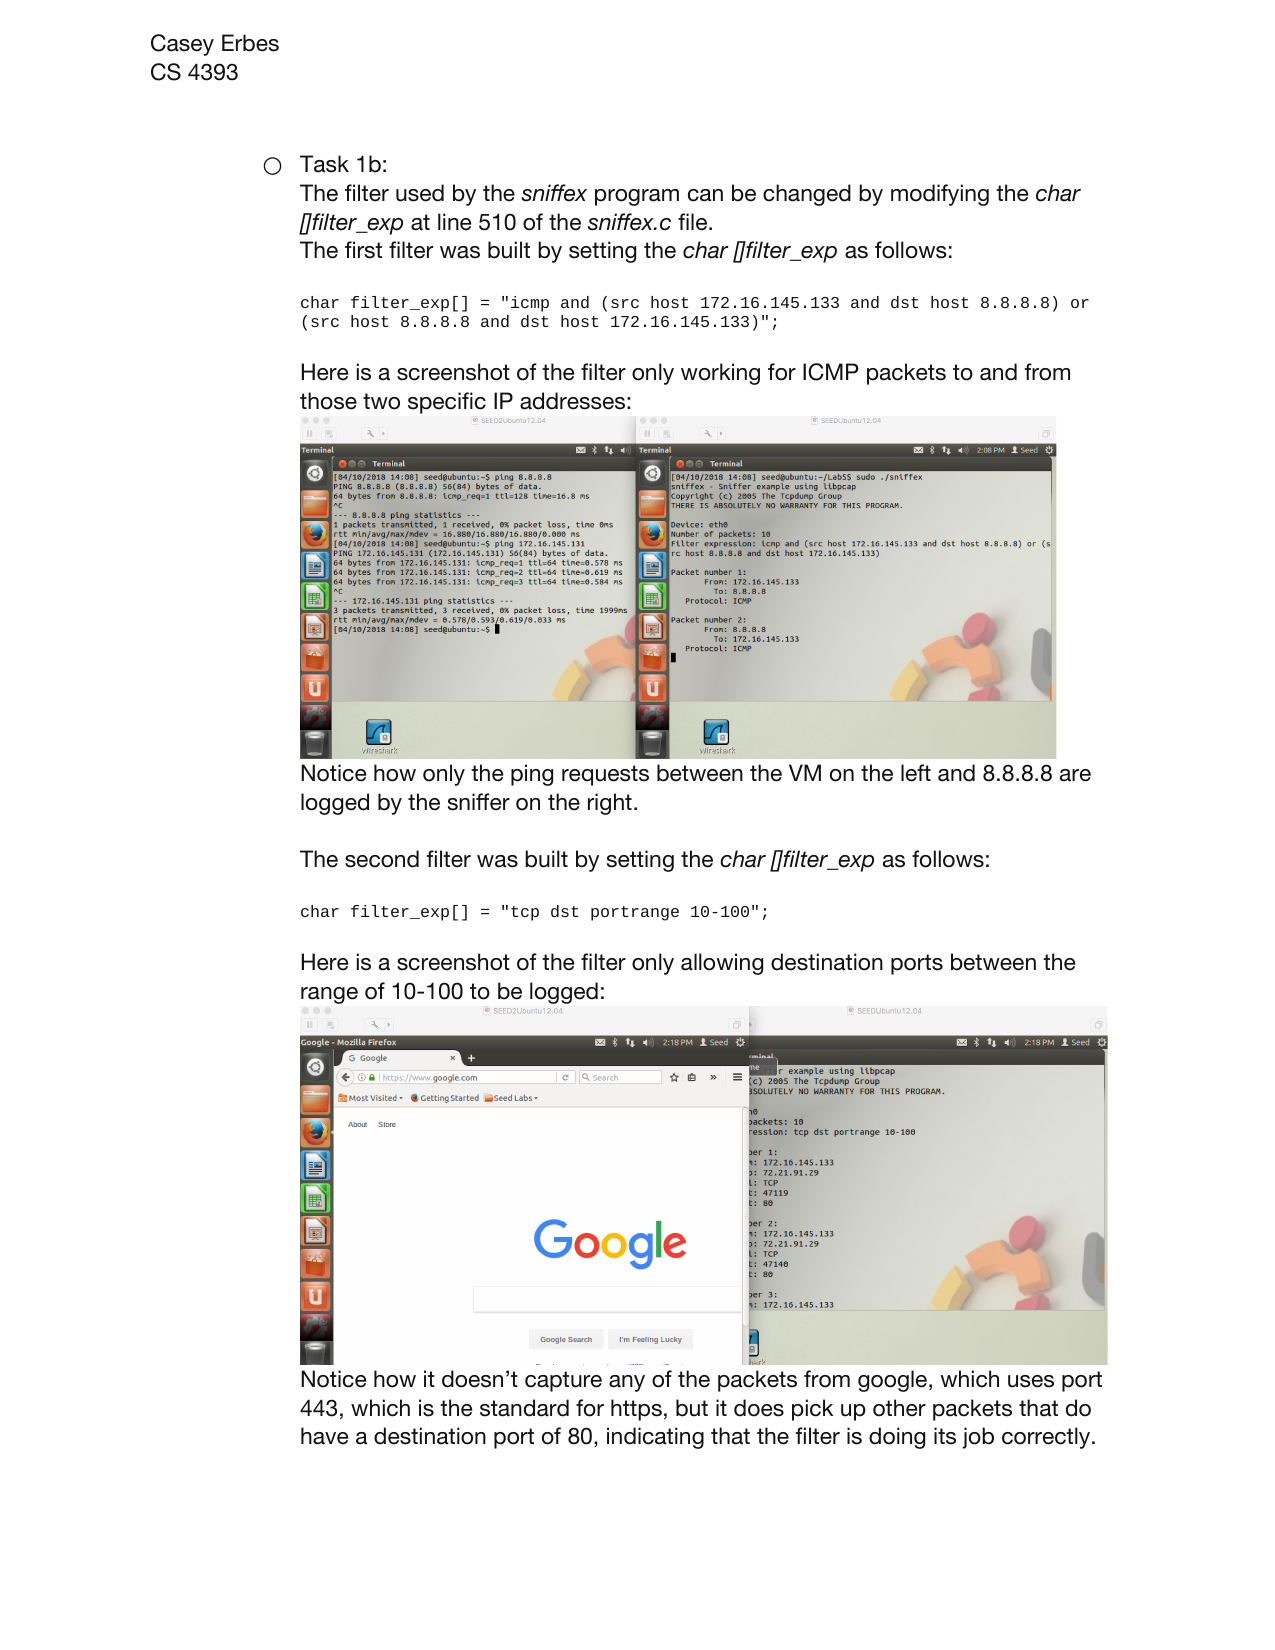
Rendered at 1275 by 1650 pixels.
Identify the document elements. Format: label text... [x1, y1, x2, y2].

picture [300, 416, 1057, 759]
list Task 1b: The filter used by the sniffex program can be changed by modifying the char []filter_exp at line 510 of the sniffex.c file. The first filter was built by setting the char []filter_exp as follows: char filter_exp[] = "icmp and (src host 172.16.145.133 and dst host 8.8.8.8) or (src host 8.8.8.8 and dst host 172.16.145.133)"; [262, 150, 1125, 358]
picture [300, 1006, 1108, 1365]
